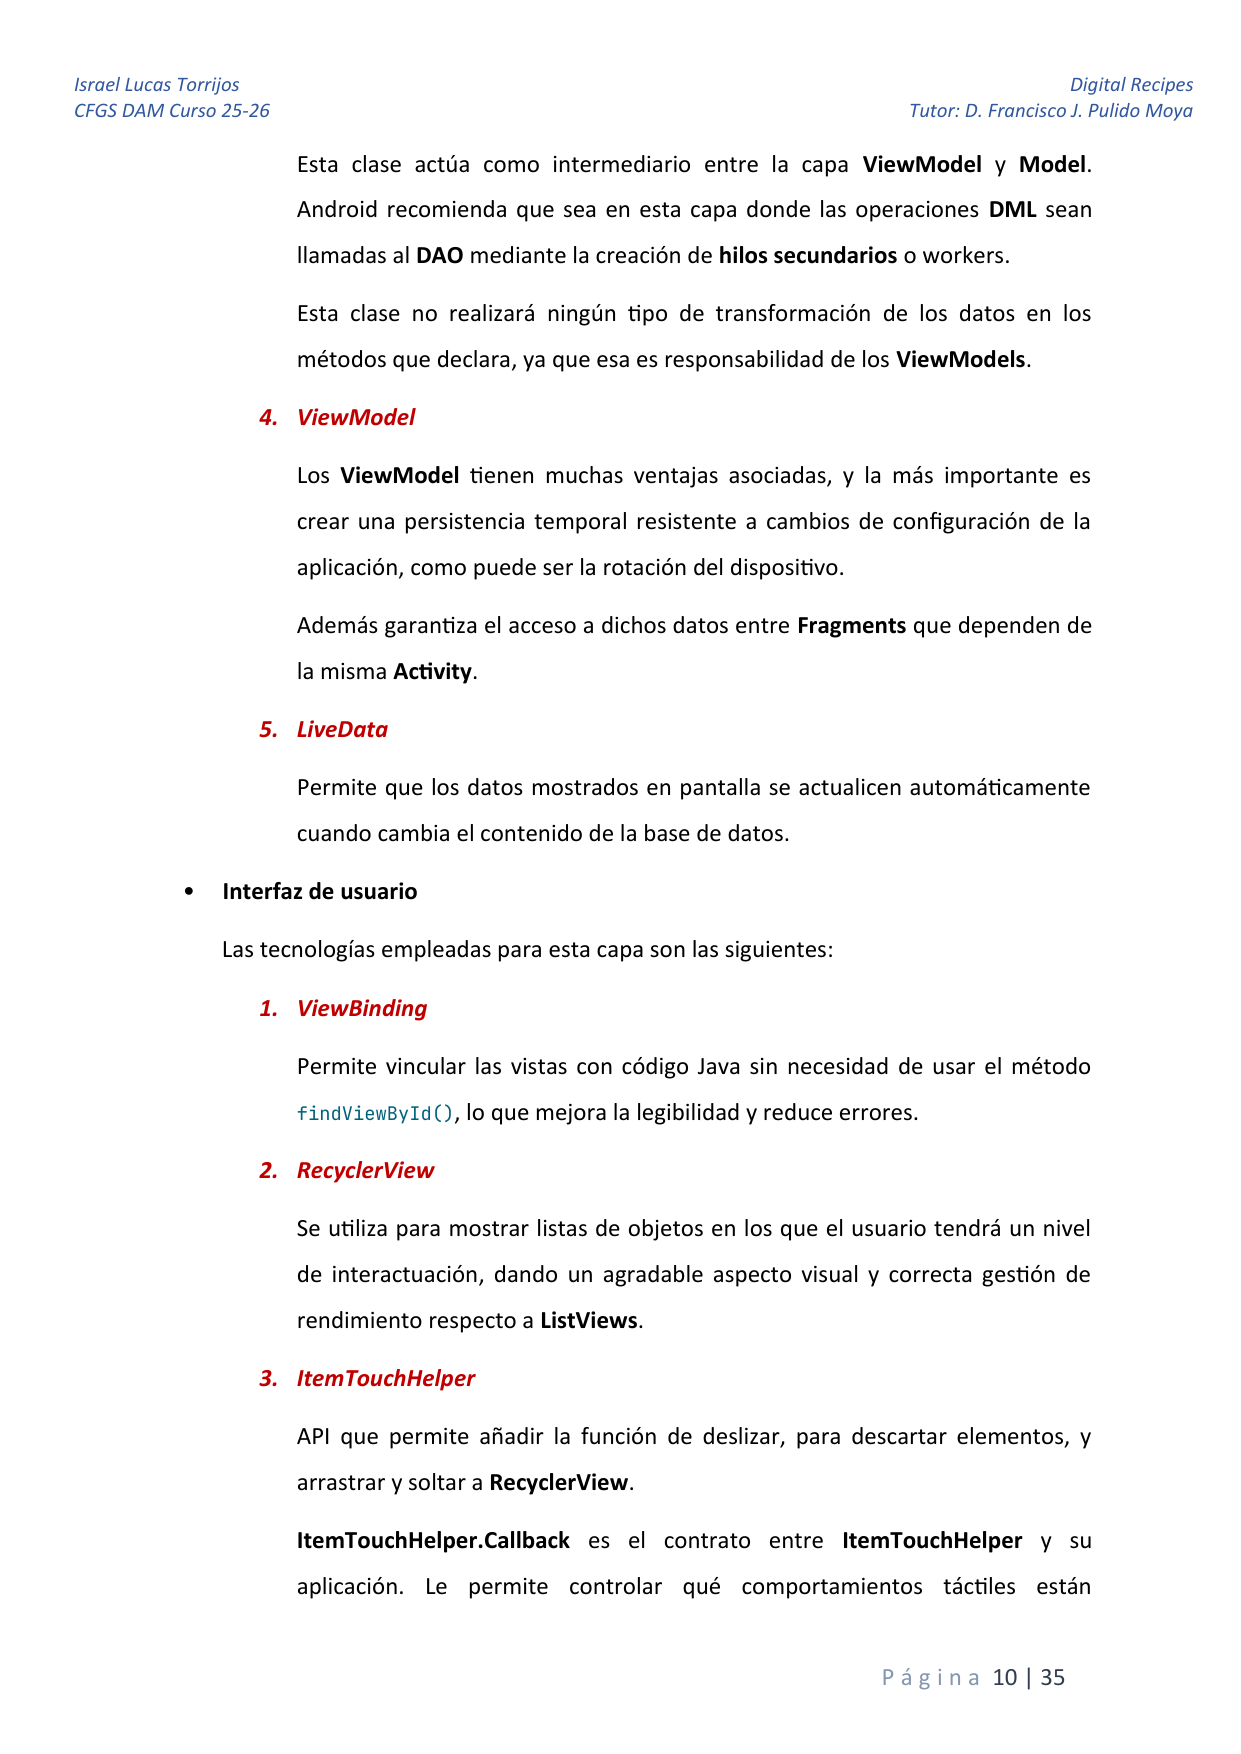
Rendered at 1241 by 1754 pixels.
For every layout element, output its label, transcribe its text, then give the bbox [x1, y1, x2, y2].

text Esta clase actúa como intermediario entre la capa ViewModel y Model. Android recomienda que sea en esta capa donde las operaciones DML sean llamadas al DAO mediante la creación de hilos secundarios o workers. [297, 148, 1092, 270]
text Además garantiza el acceso a dichos datos entre Fragments que dependen de la misma Activity. [297, 609, 1092, 686]
list LiveData [259, 713, 1092, 744]
text API que permite añadir la función de deslizar, para descartar elementos, y arrastrar y soltar a RecyclerView. [297, 1420, 1092, 1496]
text Las tecnologías empleadas para esta capa son las siguientes: [222, 934, 1092, 964]
text Interfaz de usuario [185, 875, 1092, 906]
text Esta clase no realizará ningún tipo de transformación de los datos en los métodos que declara, ya que esa es responsabilidad de los ViewModels. [297, 297, 1092, 374]
list RecyclerView [259, 1154, 1092, 1184]
list ViewBinding [259, 992, 1092, 1022]
list ViewModel [259, 401, 1092, 432]
text Permite vincular las vistas con código Java sin necesidad de usar el método findViewById(), lo que mejora la legibilidad y reduce errores. [297, 1050, 1092, 1126]
text Se utiliza para mostrar listas de objetos en los que el usuario tendrá un nivel de interactuación, dando un agradable aspecto visual y correcta gestión de rendimiento respecto a ListViews. [297, 1212, 1092, 1334]
list ItemTouchHelper [259, 1362, 1092, 1392]
text Permite que los datos mostrados en pantalla se actualicen automáticamente cuando cambia el contenido de la base de datos. [297, 771, 1092, 848]
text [297, 1524, 1092, 1600]
text Los ViewModel tienen muchas ventajas asociadas, y la más importante es crear una persistencia temporal resistente a cambios de configuración de la aplicación, como puede ser la rotación del dispositivo. [297, 459, 1092, 582]
